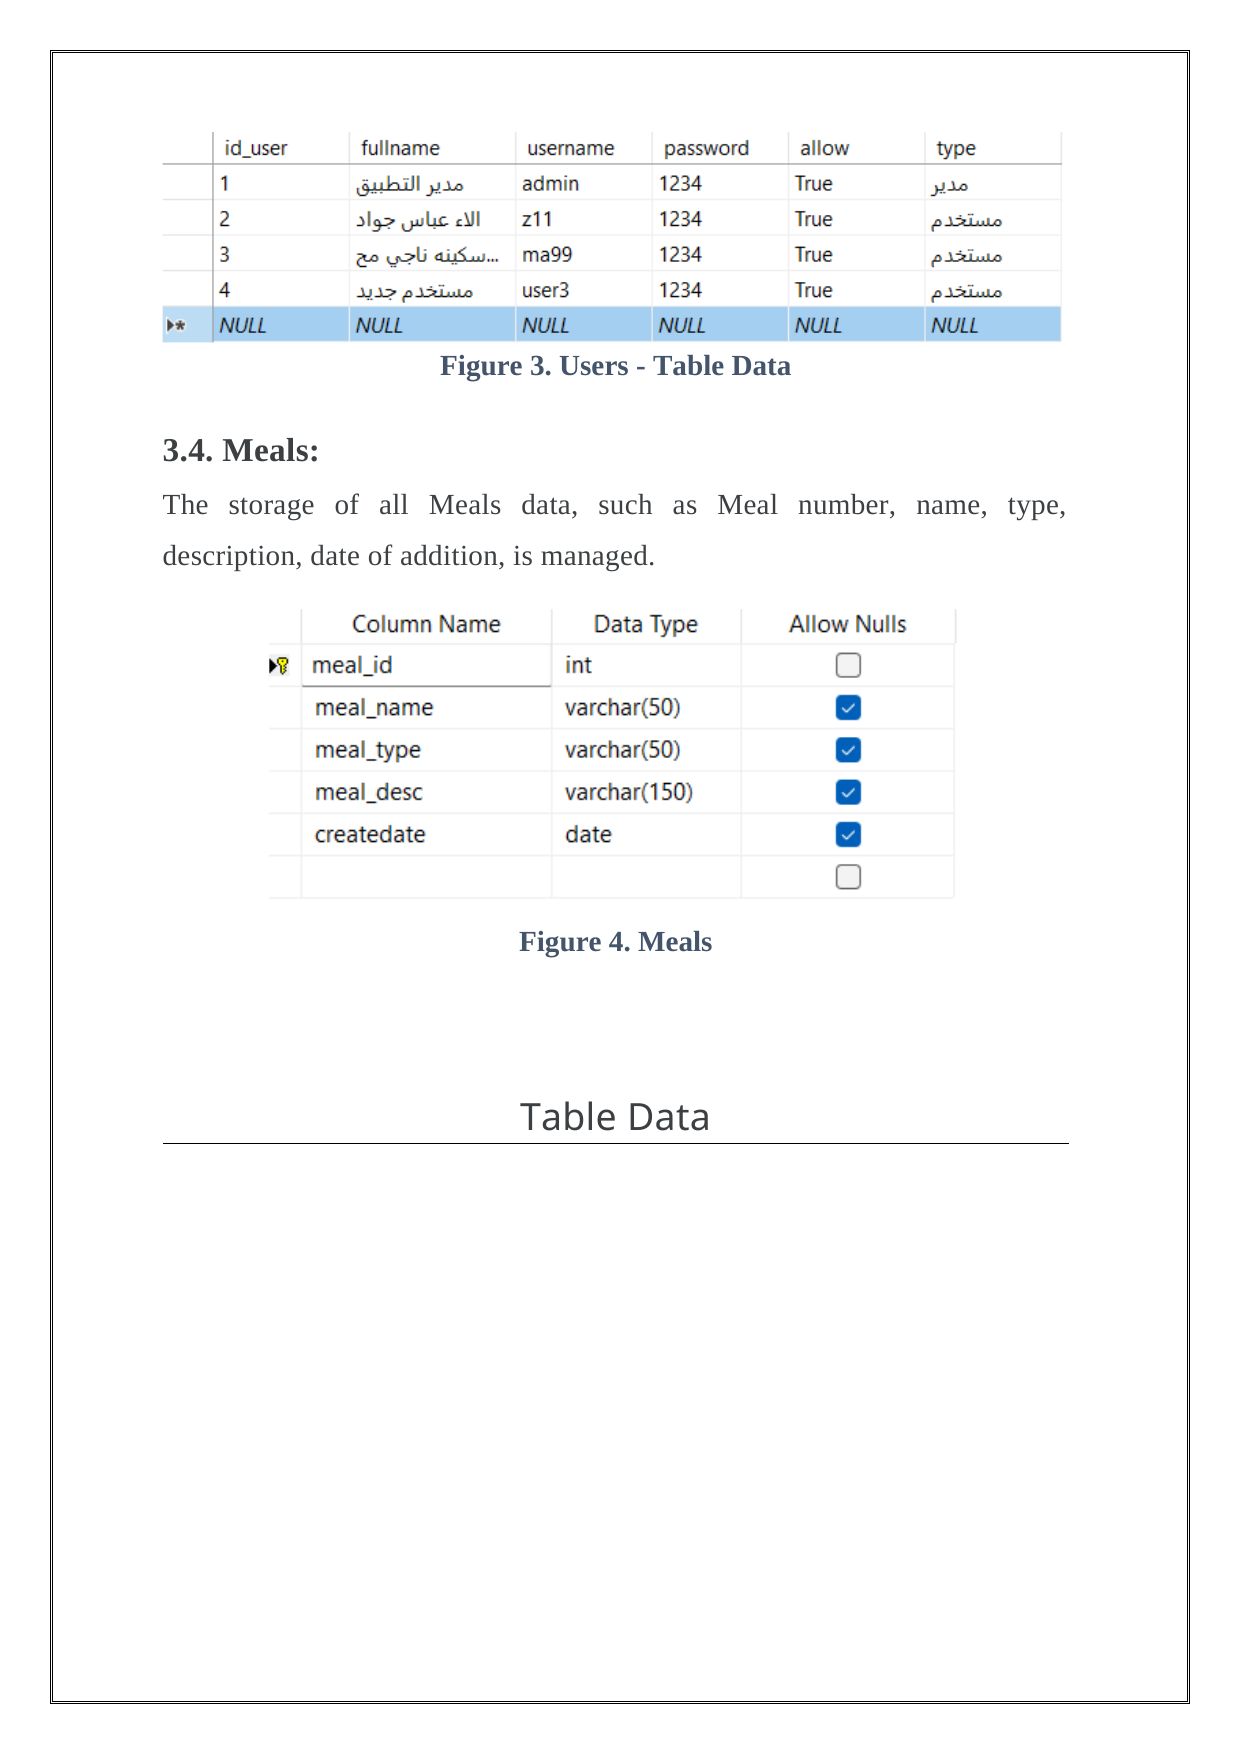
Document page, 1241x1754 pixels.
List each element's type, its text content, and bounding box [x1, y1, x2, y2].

picture [162, 132, 1069, 348]
picture [268, 609, 963, 910]
text Figure 4. Meals [162, 924, 1069, 957]
text 3.4. Meals: [162, 430, 1069, 468]
text Table Data [162, 1090, 1069, 1144]
text The storage of all Meals data, such as Meal number, name, type, description, date of addition, is managed. [162, 487, 1069, 571]
text Figure 3. Users - Table Data [162, 348, 1069, 381]
